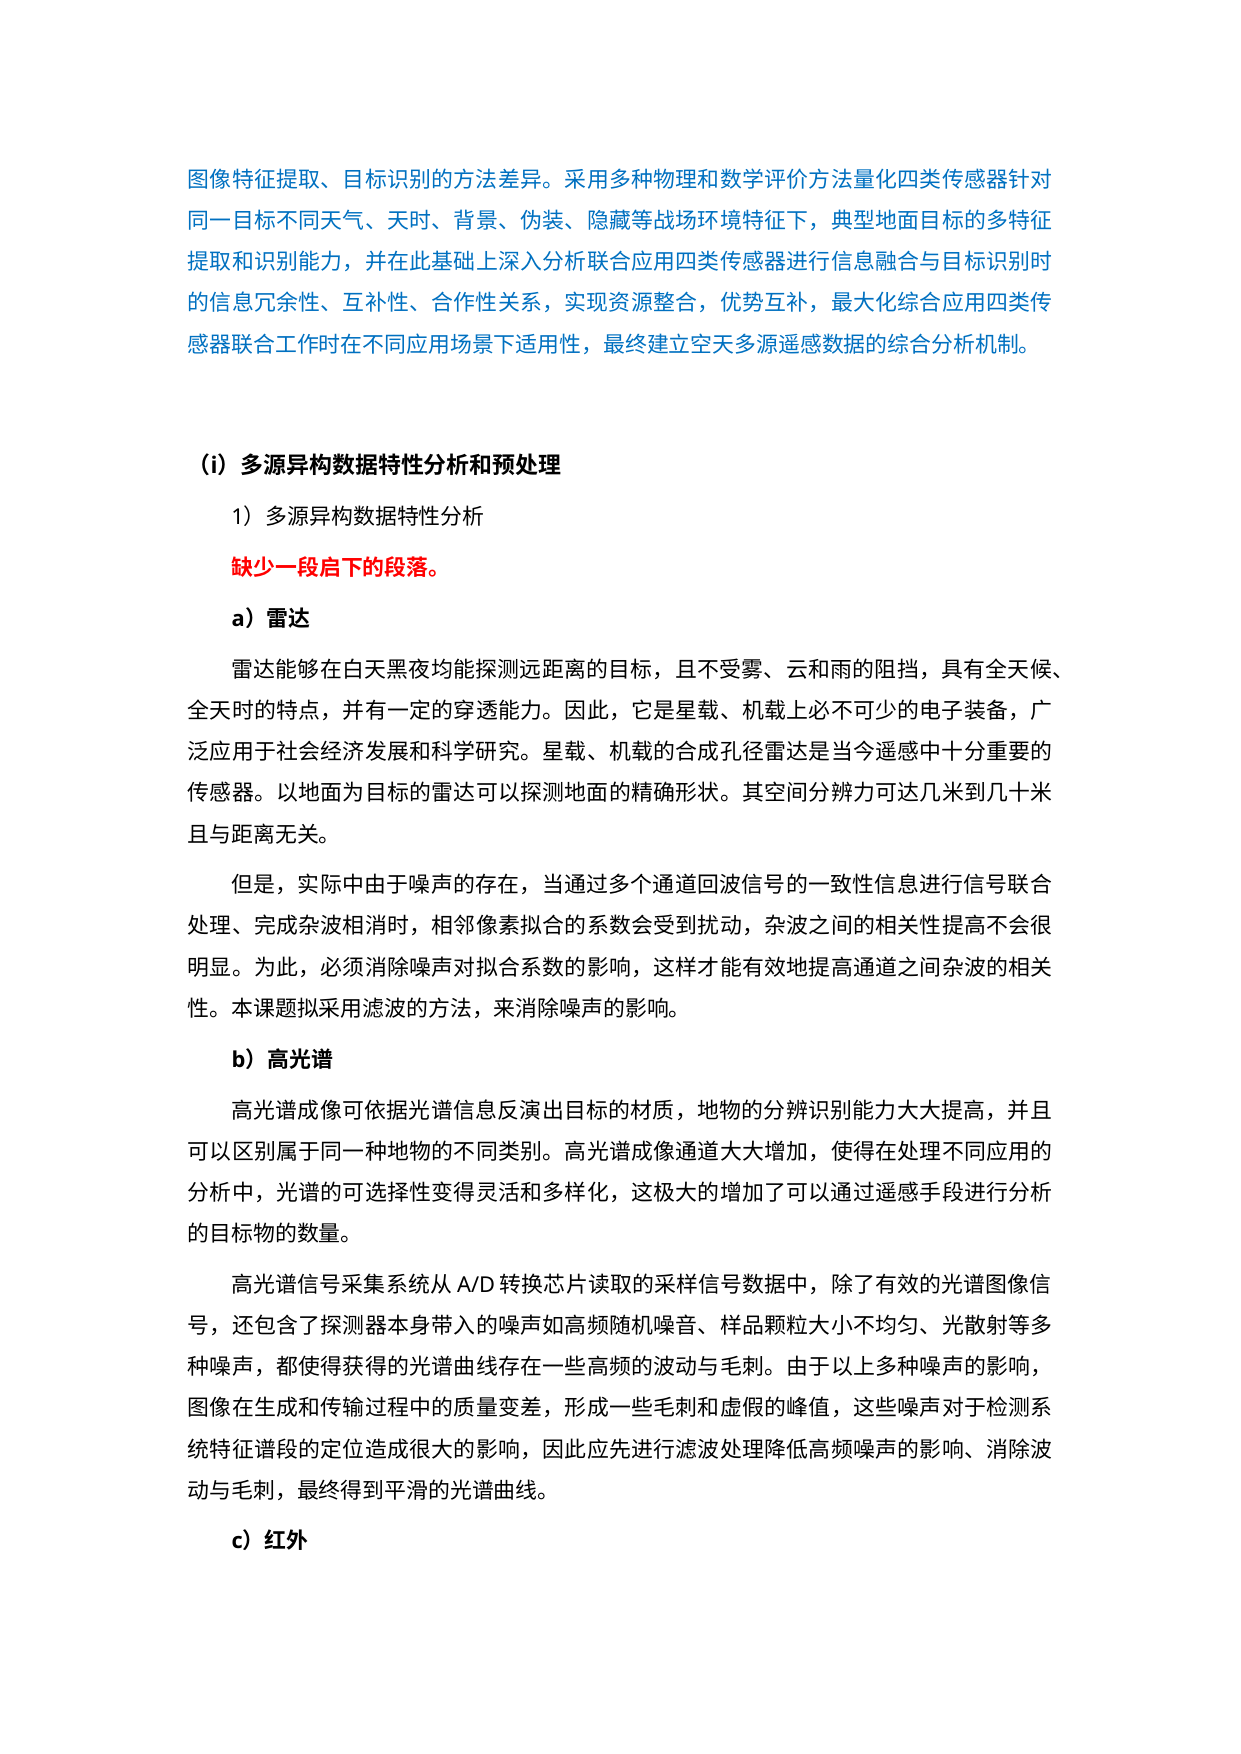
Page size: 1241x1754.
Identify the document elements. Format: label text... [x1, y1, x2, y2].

text 雷达能够在白天黑夜均能探测远距离的目标，且不受雾、云和雨的阻挡，具有全天候、全天时的特点，并有一定的穿透能力。因此，它是星载、机载上必不可少的电子装备，广泛应用于社会经济发展和科学研究。星载、机载的合成孔径雷达是当今遥感中十分重要的传感器。以地面为目标的雷达可以探测地面的精确形状。其空间分辨力可达几米到几十米，且与距离无关。 [187, 652, 1053, 848]
text （i）多源异构数据特性分析和预处理 [187, 437, 1053, 483]
text 高光谱信号采集系统从A/D转换芯片读取的采样信号数据中，除了有效的光谱图像信号，还包含了探测器本身带入的噪声如高频随机噪音、样品颗粒大小不均匀、光散射等多种噪声，都使得获得的光谱曲线存在一些高频的波动与毛刺。由于以上多种噪声的影响，图像在生成和传输过程中的质量变差，形成一些毛刺和虚假的峰值，这些噪声对于检测系统特征谱段的定位造成很大的影响，因此应先进行滤波处理降低高频噪声的影响、消除波动与毛刺，最终得到平滑的光谱曲线。 [187, 1267, 1053, 1504]
text 但是，实际中由于噪声的存在，当通过多个通道回波信号的一致性信息进行信号联合处理、完成杂波相消时，相邻像素拟合的系数会受到扰动，杂波之间的相关性提高不会很明显。为此，必须消除噪声对拟合系数的影响，这样才能有效地提高通道之间杂波的相关性。本课题拟采用滤波的方法，来消除噪声的影响。 [187, 867, 1053, 1022]
text a）雷达 [187, 601, 1053, 633]
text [187, 162, 1053, 358]
text 缺少一段启下的段落。 [187, 550, 1053, 582]
text c）红外 [187, 1523, 1053, 1555]
text 高光谱成像可依据光谱信息反演出目标的材质，地物的分辨识别能力大大提高，并且可以区别属于同一种地物的不同类别。高光谱成像通道大大增加，使得在处理不同应用的分析中，光谱的可选择性变得灵活和多样化，这极大的增加了可以通过遥感手段进行分析的目标物的数量。 [187, 1093, 1053, 1248]
text b）高光谱 [187, 1042, 1053, 1073]
text 1）多源异构数据特性分析 [187, 499, 1053, 531]
